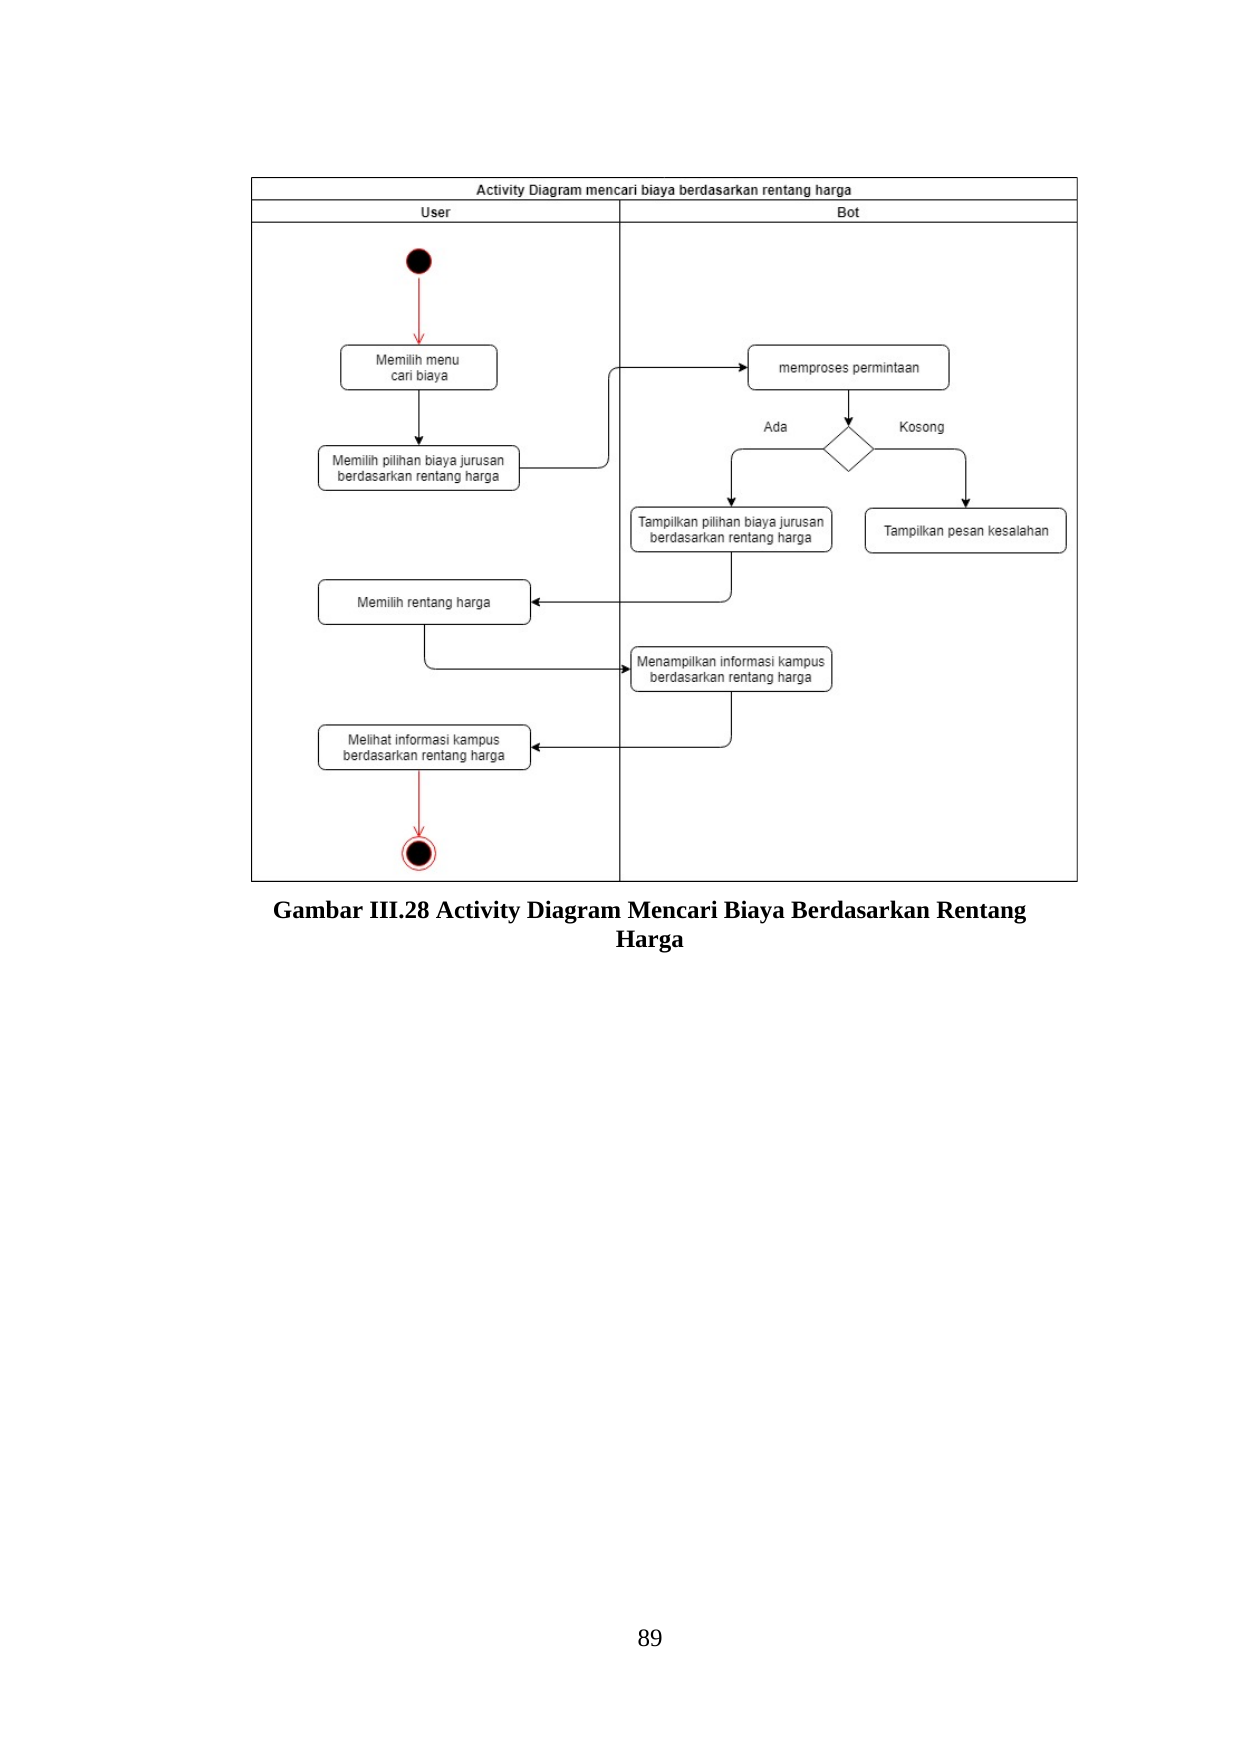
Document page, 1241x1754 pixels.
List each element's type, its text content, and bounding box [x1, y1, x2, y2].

text Gambar III.28 Activity Diagram Mencari Biaya Berdasarkan Rentang Harga [236, 896, 1063, 953]
picture [251, 177, 1078, 882]
